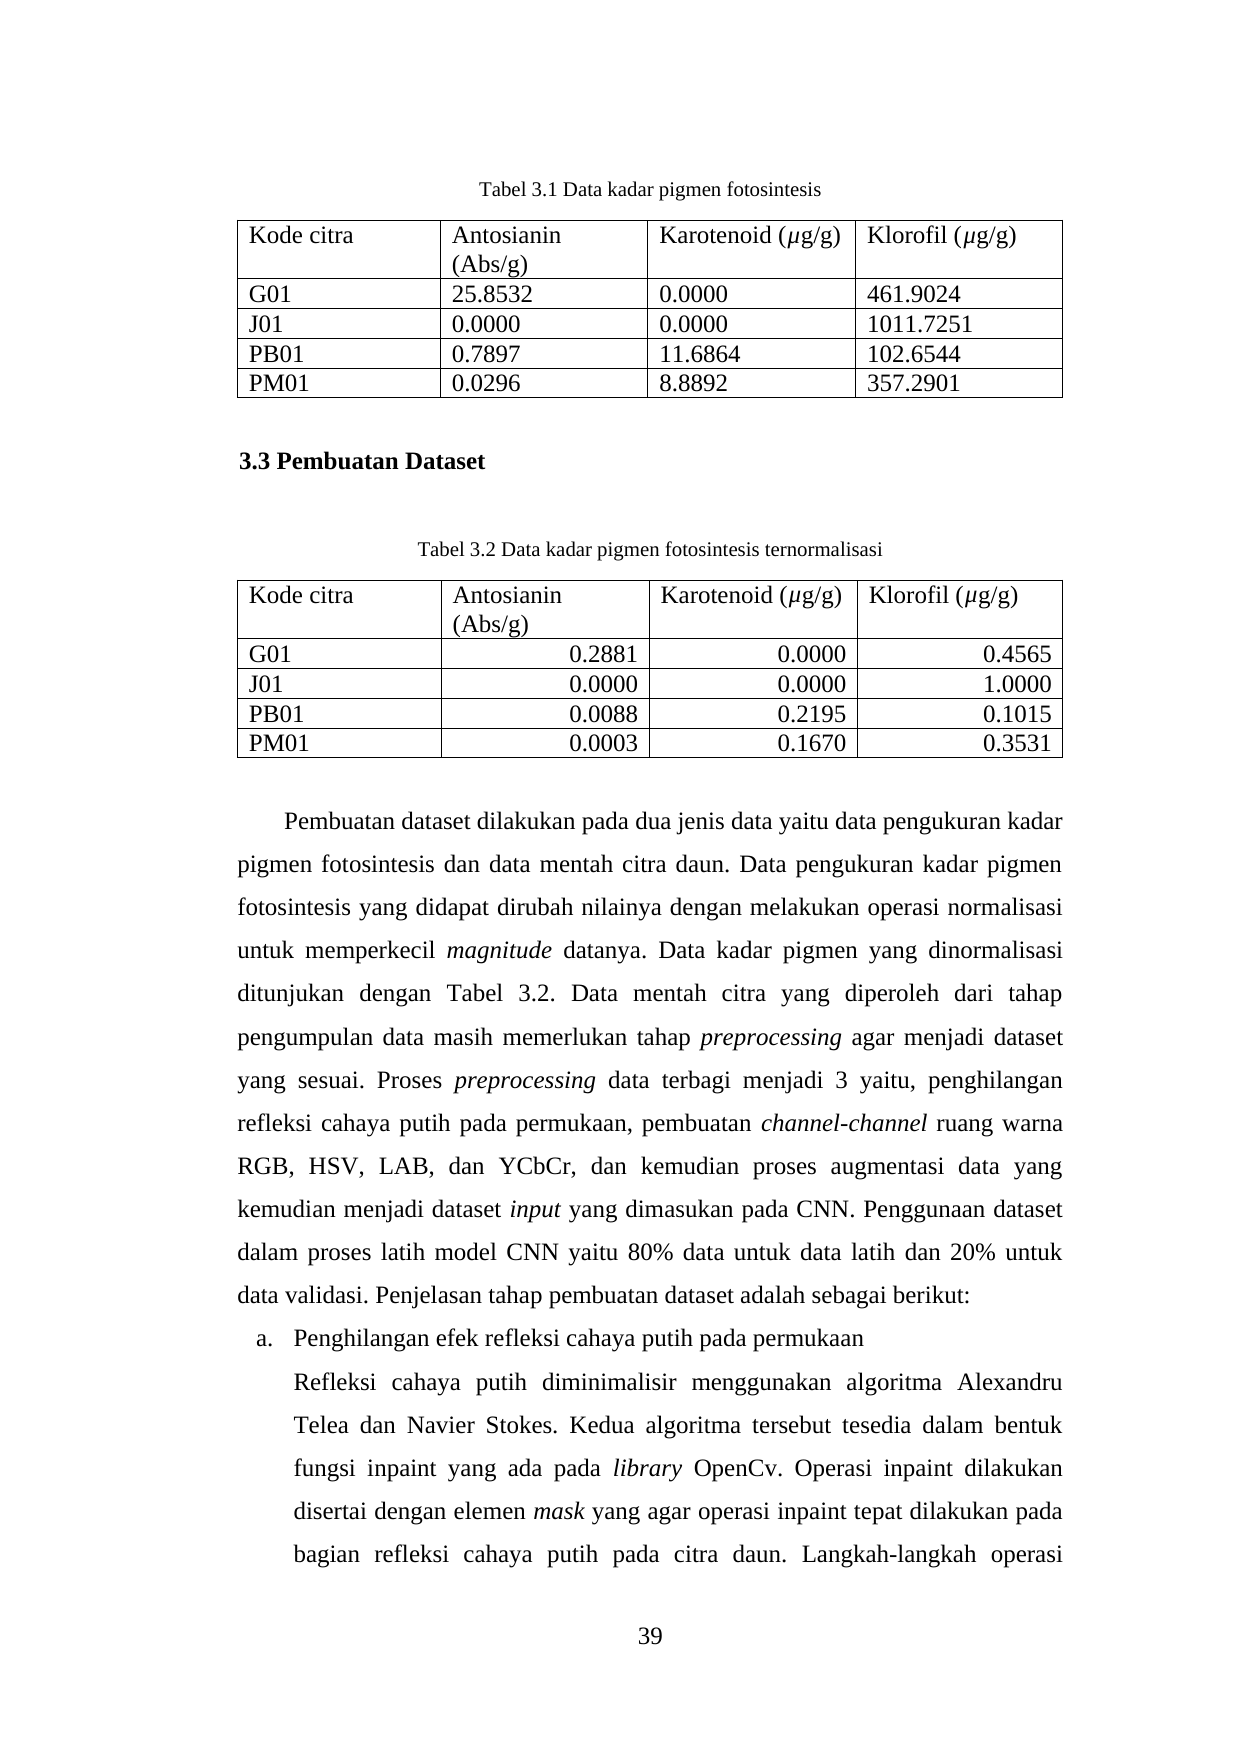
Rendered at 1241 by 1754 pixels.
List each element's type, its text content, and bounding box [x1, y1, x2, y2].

table_header Kode citra [238, 581, 441, 638]
table_cell G01 [238, 639, 441, 668]
table_header Karotenoid (g/g) [650, 581, 857, 638]
table_cell 357.2901 [856, 369, 1062, 397]
table_cell 0.0000 [441, 309, 647, 338]
table_cell 0.0088 [442, 699, 649, 727]
table_cell PB01 [238, 339, 440, 367]
table_header Klorofil (g/g) [856, 221, 1062, 278]
table_cell PB01 [238, 699, 441, 727]
table_cell 0.0000 [442, 669, 649, 698]
list Penghilangan efek refleksi cahaya putih pada permukaan [256, 1323, 1063, 1352]
table_header Antosianin (Abs/g) [442, 581, 649, 638]
table_cell 461.9024 [856, 279, 1062, 308]
table_cell 0.1015 [858, 699, 1062, 727]
table_cell 0.2195 [650, 699, 857, 727]
table_cell 0.2881 [442, 639, 649, 668]
table_cell 25.8532 [441, 279, 647, 308]
table_header Karotenoid (g/g) [648, 221, 855, 278]
table_cell 0.7897 [441, 339, 647, 367]
table_cell 0.0003 [442, 729, 649, 757]
table_cell 0.4565 [858, 639, 1062, 668]
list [293, 1367, 1063, 1568]
table_cell J01 [238, 309, 440, 338]
table_cell 0.0000 [648, 279, 855, 308]
table_cell 11.6864 [648, 339, 855, 367]
table_cell 0.1670 [650, 729, 857, 757]
table_header Antosianin (Abs/g) [441, 221, 647, 278]
table_cell 1011.7251 [856, 309, 1062, 338]
table_cell 8.8892 [648, 369, 855, 397]
table_cell PM01 [238, 369, 440, 397]
table_cell J01 [238, 669, 441, 698]
table_cell 0.0296 [441, 369, 647, 397]
table_cell PM01 [238, 729, 441, 757]
table_cell 1.0000 [858, 669, 1062, 698]
table_cell G01 [238, 279, 440, 308]
text Tabel 3.1 Data kadar pigmen fotosintesis [237, 177, 1063, 201]
subtitle 3.3 Pembuatan Dataset [239, 446, 1063, 475]
table_cell 0.3531 [858, 729, 1062, 757]
table_cell 0.0000 [650, 669, 857, 698]
text Tabel 3.2 Data kadar pigmen fotosintesis ternormalisasi [237, 537, 1063, 561]
table_header Klorofil (g/g) [858, 581, 1062, 638]
table_header Kode citra [238, 221, 440, 278]
text Pembuatan dataset dilakukan pada dua jenis data yaitu data pengukuran kadar pigmen fotosintesis dan data mentah citra daun. Data pengukuran kadar pigmen fotosintesis yang didapat dirubah nilainya dengan melakukan operasi normalisasi untuk memperkecil magnitude datanya. Data kadar pigmen yang dinormalisasi ditunjukan dengan Tabel 3.2. Data mentah citra yang diperoleh dari tahap pengumpulan data masih memerlukan tahap preprocessing agar menjadi dataset yang sesuai. Proses preprocessing data terbagi menjadi 3 yaitu, penghilangan refleksi cahaya putih pada permukaan, pembuatan channel-channel ruang warna RGB, HSV, LAB, dan YCbCr, dan kemudian proses augmentasi data yang kemudian menjadi dataset input yang dimasukan pada CNN. Penggunaan dataset dalam proses latih model CNN yaitu 80% data untuk data latih dan 20% untuk data validasi. Penjelasan tahap pembuatan dataset adalah sebagai berikut: [237, 806, 1063, 1309]
table_cell 0.0000 [650, 639, 857, 668]
table_cell 0.0000 [648, 309, 855, 338]
table_cell 102.6544 [856, 339, 1062, 367]
